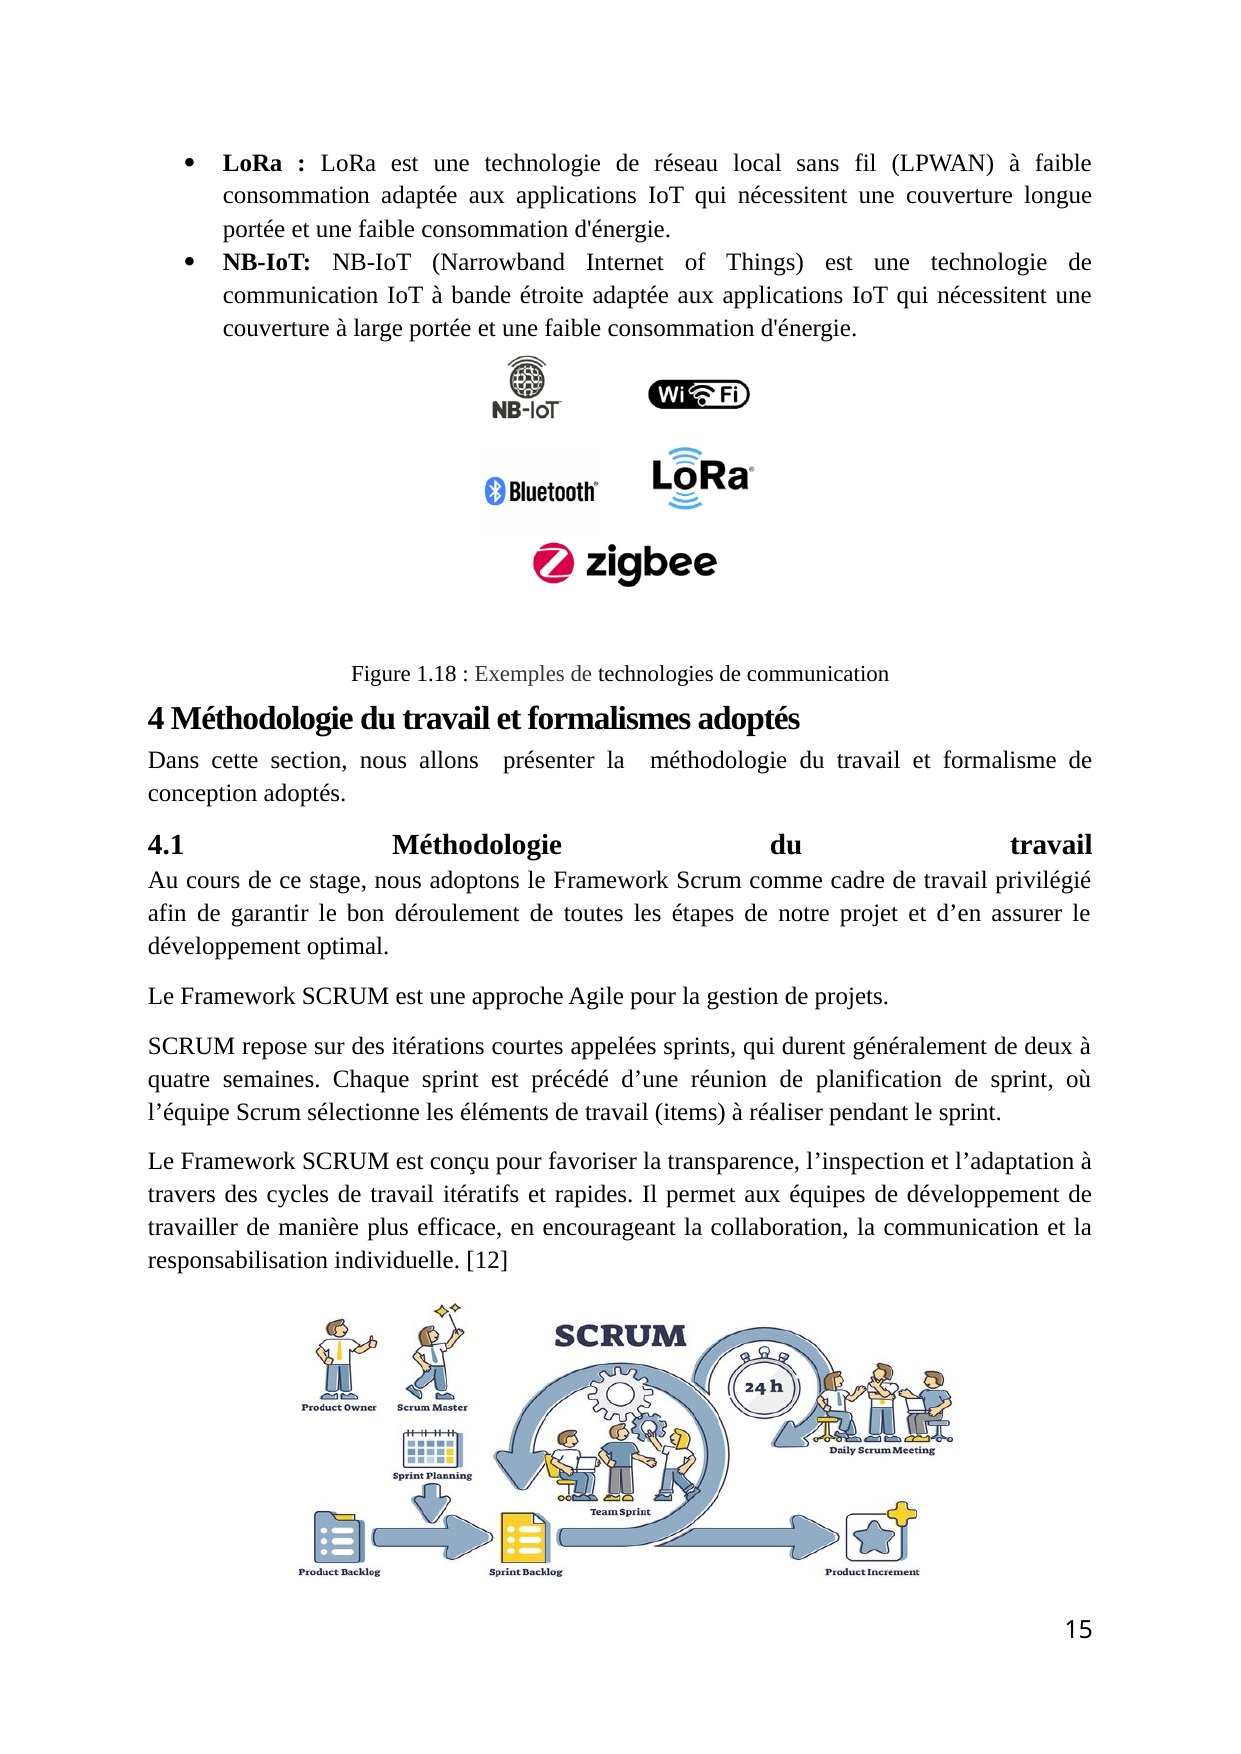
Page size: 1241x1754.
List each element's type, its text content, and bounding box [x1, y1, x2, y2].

picture [274, 1292, 966, 1584]
text 4.1 Méthodologie du travail Au cours de ce stage, nous adoptons le Framework Scrum comme cadre de travail privilégié afin de garantir le bon déroulement de toutes les étapes de notre projet et d’en assurer le développement optimal. [148, 827, 1093, 960]
list NB-IoT: NB-IoT (Narrowband Internet of Things) est une technologie de communication IoT à bande étroite adaptée aux applications IoT qui nécessitent une couverture à large portée et une faible consommation d'énergie. [185, 247, 1093, 341]
text SCRUM repose sur des itérations courtes appelées sprints, qui durent généralement de deux à quatre semaines. Chaque sprint est précédé d’une réunion de planification de sprint, où l’équipe Scrum sélectionne les éléments de travail (items) à réaliser pendant le sprint. [148, 1031, 1093, 1126]
picture [456, 346, 785, 608]
title 4 Méthodologie du travail et formalismes adoptés [148, 698, 1093, 736]
text Le Framework SCRUM est une approche Agile pour la gestion de projets. [148, 981, 1093, 1010]
subtitle Figure 1.18 : Exemples de technologies de communication [148, 659, 1093, 686]
list LoRa : LoRa est une technologie de réseau local sans fil (LPWAN) à faible consommation adaptée aux applications IoT qui nécessitent une couverture longue portée et une faible consommation d'énergie. [185, 148, 1093, 242]
text Le Framework SCRUM est conçu pour favoriser la transparence, l’inspection et l’adaptation à travers des cycles de travail itératifs et rapides. Il permet aux équipes de développement de travailler de manière plus efficace, en encourageant la collaboration, la communication et la responsabilisation individuelle. [148, 1146, 1093, 1274]
text Dans cette section, nous allons présenter la méthodologie du travail et formalisme de conception adoptés. [148, 745, 1093, 807]
